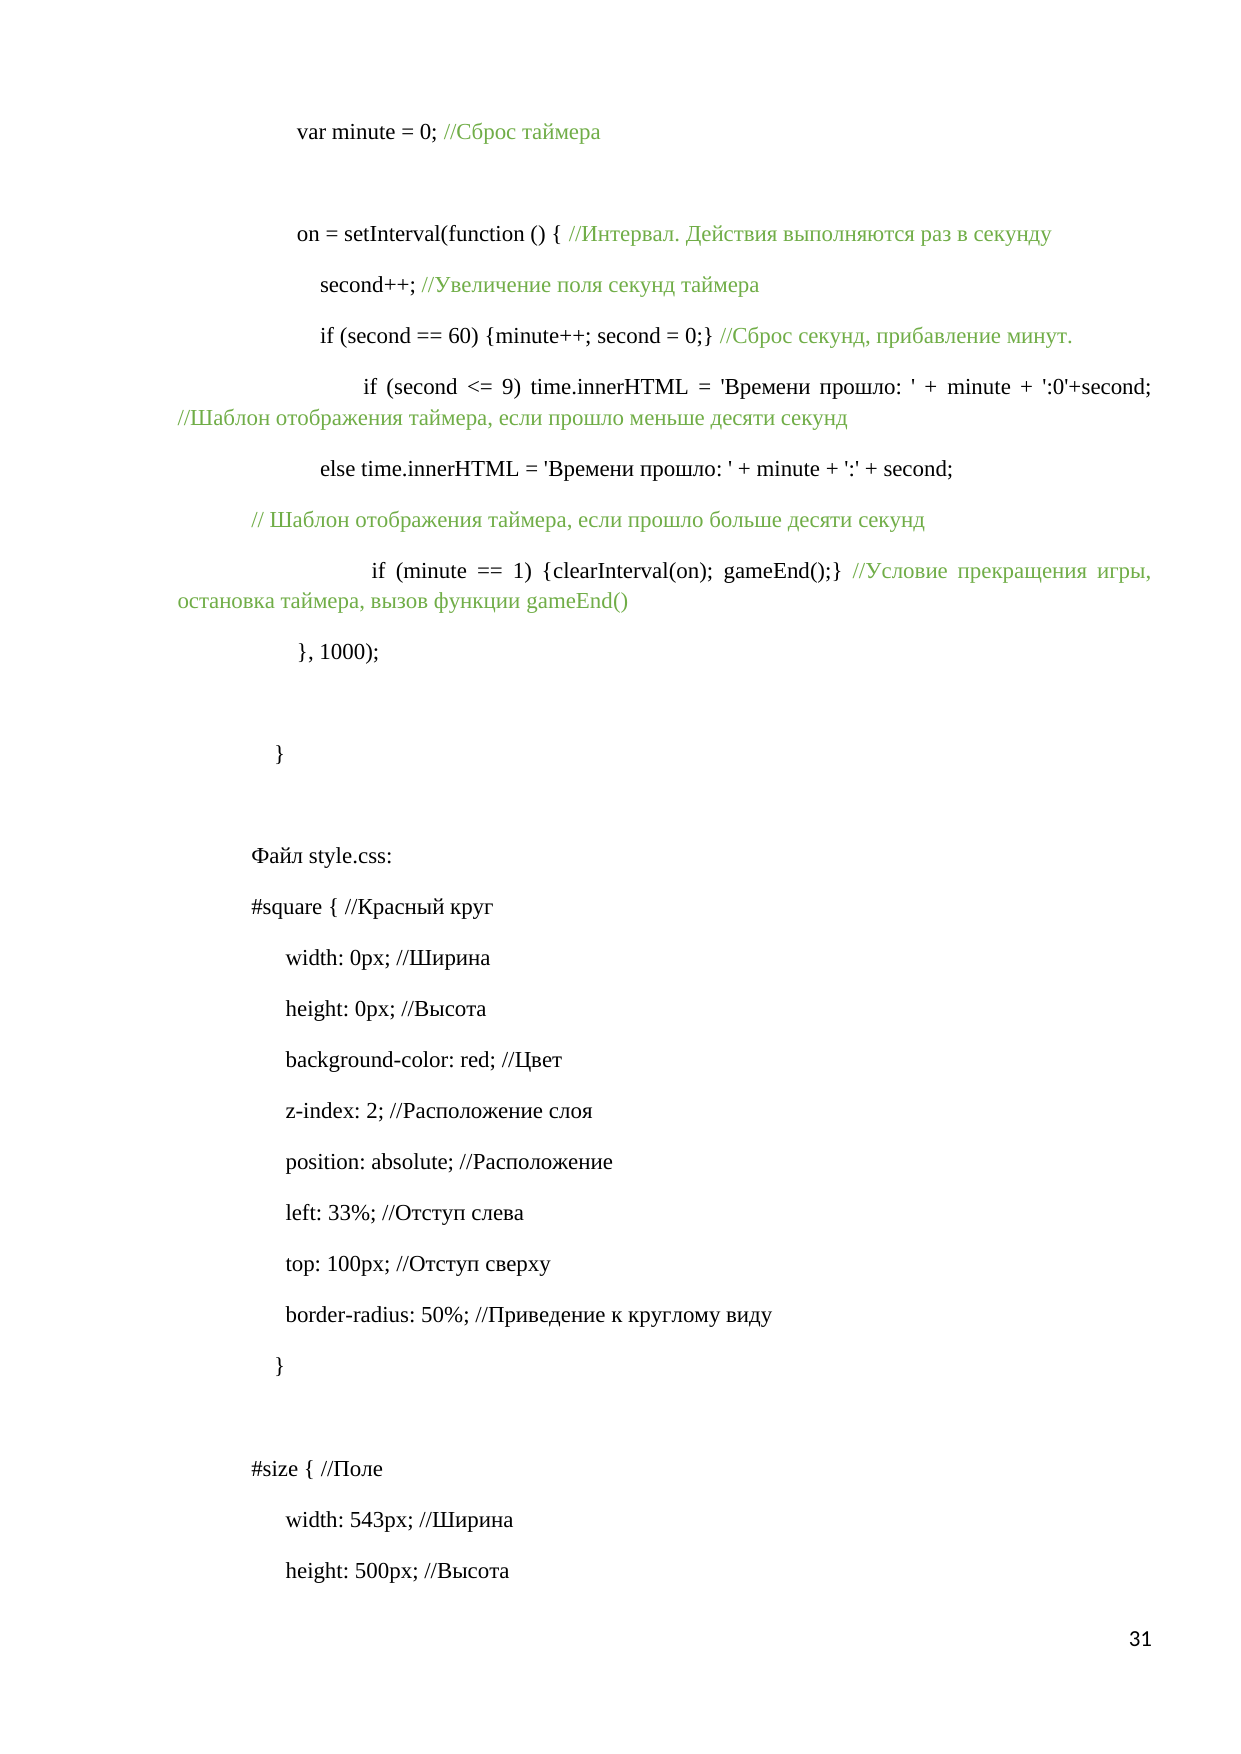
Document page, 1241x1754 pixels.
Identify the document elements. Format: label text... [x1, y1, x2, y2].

text // Шаблон отображения таймера, если прошло больше десяти секунд [177, 506, 1152, 532]
text #size { //Поле [177, 1454, 1152, 1481]
text border-radius: 50%; //Приведение к круглому виду [177, 1301, 1152, 1328]
text width: 0px; //Ширина [177, 944, 1152, 971]
text }, 1000); [177, 638, 1152, 664]
text height: 0px; //Высота [177, 995, 1152, 1022]
text background-color: red; //Цвет [177, 1046, 1152, 1073]
text on = setInterval(function () { //Интервал. Действия выполняются раз в секунду [177, 220, 1152, 247]
text width: 543px; //Ширина [177, 1506, 1152, 1532]
text second++; //Увеличение поля секунд таймера [177, 271, 1152, 298]
text var minute = 0; //Сброс таймера [177, 118, 1152, 144]
text if (minute == 1) {clearInterval(on); gameEnd();} //Условие прекращения игры, остановка таймера, вызов функции gameEnd() [177, 557, 1152, 613]
text if (second == 60) {minute++; second = 0;} //Сброс секунд, прибавление минут. [177, 322, 1152, 349]
text top: 100px; //Отступ сверху [177, 1250, 1152, 1277]
text } [177, 740, 1152, 766]
text z-index: 2; //Расположение слоя [177, 1097, 1152, 1124]
text } [177, 1352, 1152, 1379]
text position: absolute; //Расположение [177, 1148, 1152, 1175]
text else time.innerHTML = 'Времени прошло: ' + minute + ':' + second; [177, 454, 1152, 481]
text #square { //Красный круг [177, 893, 1152, 919]
text Файл style.css: [177, 842, 1152, 868]
text height: 500px; //Высота [177, 1557, 1152, 1583]
text left: 33%; //Отступ слева [177, 1199, 1152, 1226]
text if (second <= 9) time.innerHTML = 'Времени прошло: ' + minute + ':0'+second; //Шаблон отображения таймера, если прошло меньше десяти секунд [177, 373, 1152, 430]
